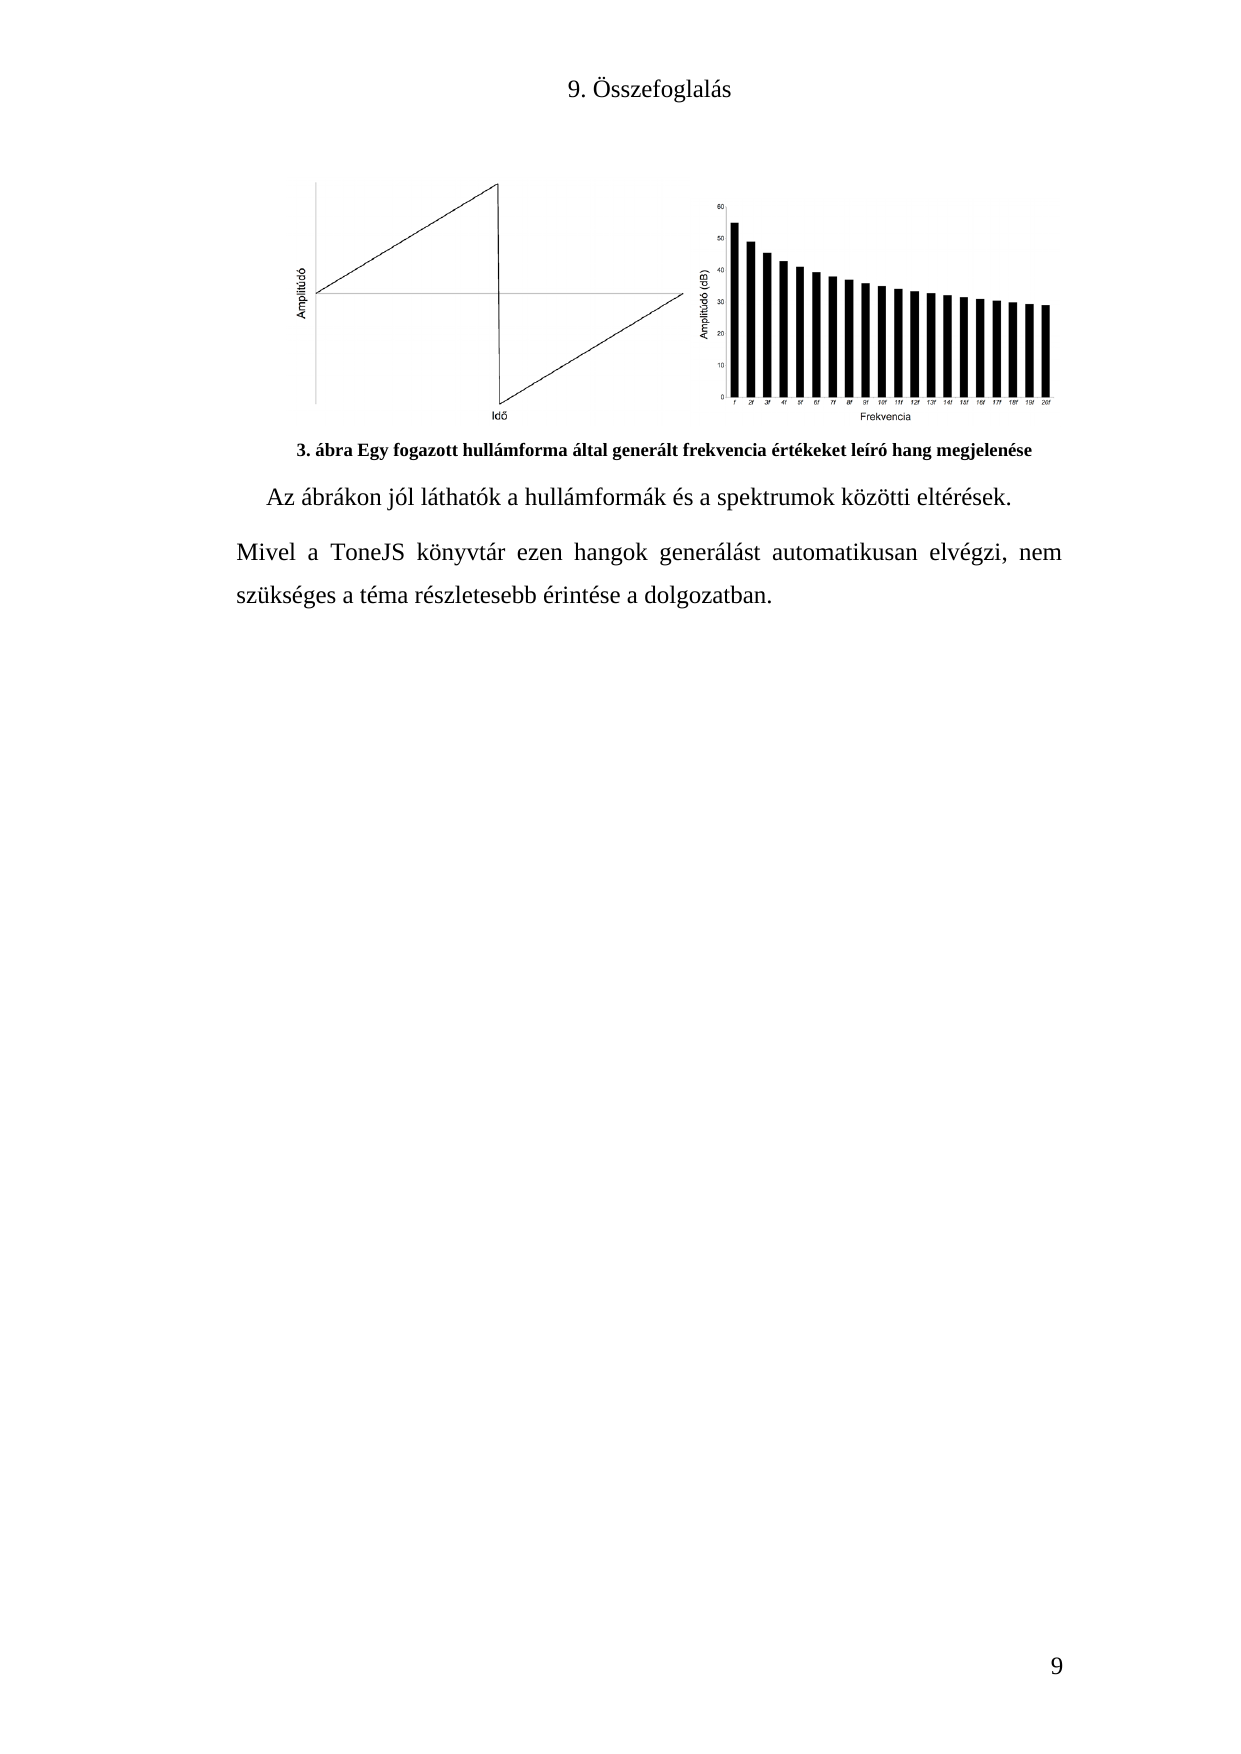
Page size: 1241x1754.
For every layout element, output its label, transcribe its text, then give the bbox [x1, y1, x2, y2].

text 3. ábra Egy fogazott hullámforma által generált frekvencia értékeket leíró hang megjelenése [236, 439, 1063, 461]
picture [286, 177, 1061, 427]
text Mivel a ToneJS könyvtár ezen hangok generálást automatikusan elvégzi, nem szükséges a téma részletesebb érintése a dolgozatban. [236, 537, 1063, 609]
text Az ábrákon jól láthatók a hullámformák és a spektrumok közötti eltérések. [236, 482, 1063, 510]
